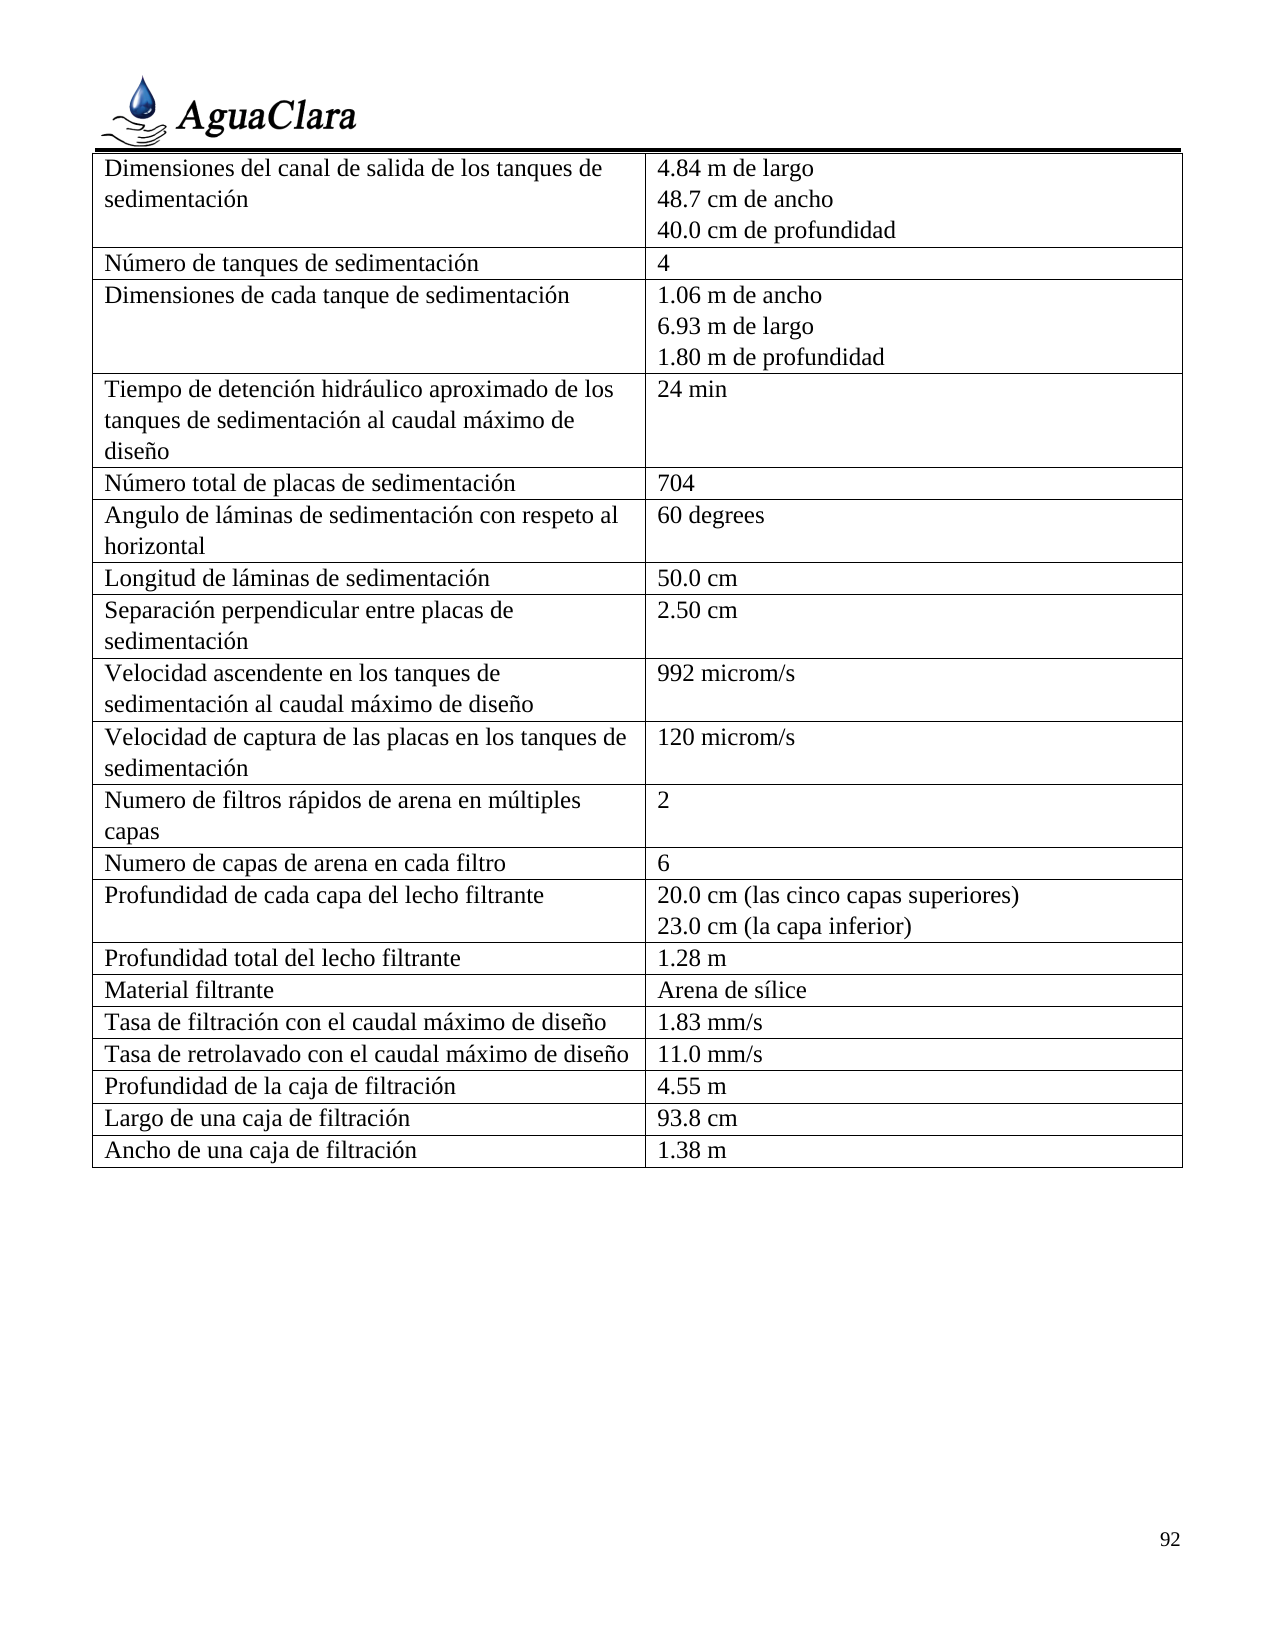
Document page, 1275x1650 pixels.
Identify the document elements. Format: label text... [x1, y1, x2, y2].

table_cell 60 degrees [646, 500, 1182, 562]
table_cell Separación perpendicular entre placas de sedimentación [93, 595, 645, 657]
table_cell 1.28 m [646, 943, 1182, 974]
table_cell Arena de sílice [646, 975, 1182, 1006]
table_cell 1.83 mm/s [646, 1007, 1182, 1038]
table_cell 4 [646, 248, 1182, 279]
table_cell Largo de una caja de filtración [93, 1104, 645, 1134]
table_cell Dimensiones de cada tanque de sedimentación [93, 280, 645, 373]
table_cell 4.55 m [646, 1071, 1182, 1102]
table_cell 6 [646, 848, 1182, 879]
table_cell Velocidad ascendente en los tanques de sedimentación al caudal máximo de diseño [93, 659, 645, 721]
table_cell 2.50 cm [646, 595, 1182, 657]
table_cell 93.8 cm [646, 1104, 1182, 1134]
table_cell 1.38 m [646, 1136, 1182, 1167]
table_cell Velocidad de captura de las placas en los tanques de sedimentación [93, 722, 645, 784]
table_cell 120 microm/s [646, 722, 1182, 784]
table_cell Profundidad total del lecho filtrante [93, 943, 645, 974]
table_cell 992 microm/s [646, 659, 1182, 721]
table_cell Ancho de una caja de filtración [93, 1136, 645, 1167]
table_cell Profundidad de cada capa del lecho filtrante [93, 880, 645, 942]
table_cell 11.0 mm/s [646, 1039, 1182, 1070]
table_cell 24 min [646, 374, 1182, 467]
table_cell 20.0 cm (las cinco capas superiores) 23.0 cm (la capa inferior) [646, 880, 1182, 942]
picture [94, 75, 373, 148]
table_cell 50.0 cm [646, 563, 1182, 594]
table_cell Tasa de filtración con el caudal máximo de diseño [93, 1007, 645, 1038]
table_cell Profundidad de la caja de filtración [93, 1071, 645, 1102]
table_cell Tiempo de detención hidráulico aproximado de los tanques de sedimentación al caudal máximo de diseño [93, 374, 645, 467]
table_cell Número total de placas de sedimentación [93, 468, 645, 499]
table_cell 1.06 m de ancho 6.93 m de largo 1.80 m de profundidad [646, 280, 1182, 373]
table_cell Material filtrante [93, 975, 645, 1006]
table_cell 4.84 m de largo 48.7 cm de ancho 40.0 cm de profundidad [646, 154, 1182, 247]
table_cell Angulo de láminas de sedimentación con respeto al horizontal [93, 500, 645, 562]
table_cell 2 [646, 785, 1182, 847]
table_cell Dimensiones del canal de salida de los tanques de sedimentación [93, 154, 645, 247]
table_cell 704 [646, 468, 1182, 499]
table_cell Longitud de láminas de sedimentación [93, 563, 645, 594]
table_cell Numero de filtros rápidos de arena en múltiples capas [93, 785, 645, 847]
table_cell Número de tanques de sedimentación [93, 248, 645, 279]
table_cell Tasa de retrolavado con el caudal máximo de diseño [93, 1039, 645, 1070]
table_cell Numero de capas de arena en cada filtro [93, 848, 645, 879]
